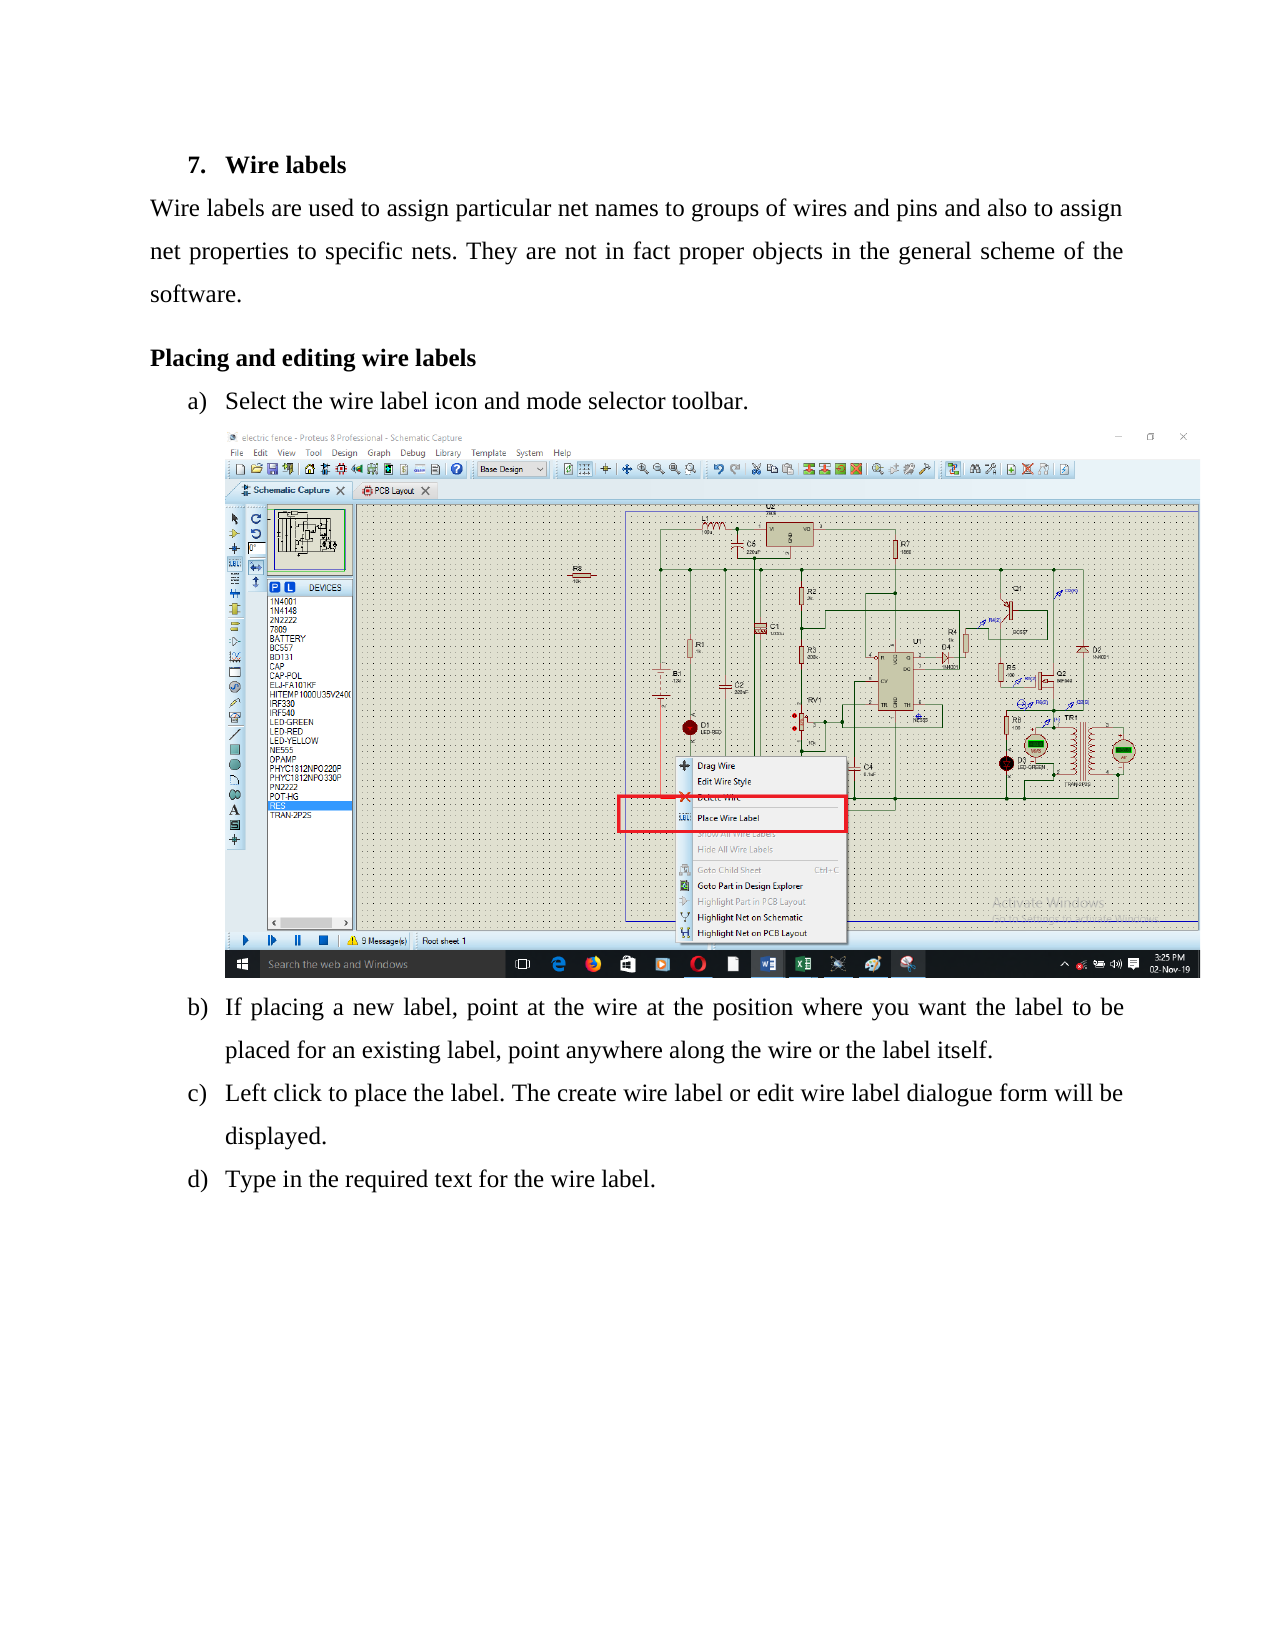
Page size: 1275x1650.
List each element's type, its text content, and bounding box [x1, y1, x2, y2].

picture [225, 429, 1200, 978]
list If placing a new label, point at the wire at the position where you want the label to be placed for an existing label, point anywhere along the wire or the label itself. [187, 992, 1125, 1063]
text Wire labels are used to assign particular net names to groups of wires and pins and also to assign net properties to specific nets. They are not in fact proper objects in the general scheme of the software. [150, 193, 1125, 308]
subtitle Wire labels [187, 150, 1125, 179]
list Left click to place the label. The create wire label or edit wire label dialogue form will be displayed. [187, 1078, 1125, 1150]
subtitle Placing and editing wire labels [150, 343, 1125, 372]
list Select the wire label icon and mode selector toolbar. [187, 386, 1125, 415]
list Type in the required text for the wire label. [187, 1164, 1125, 1193]
